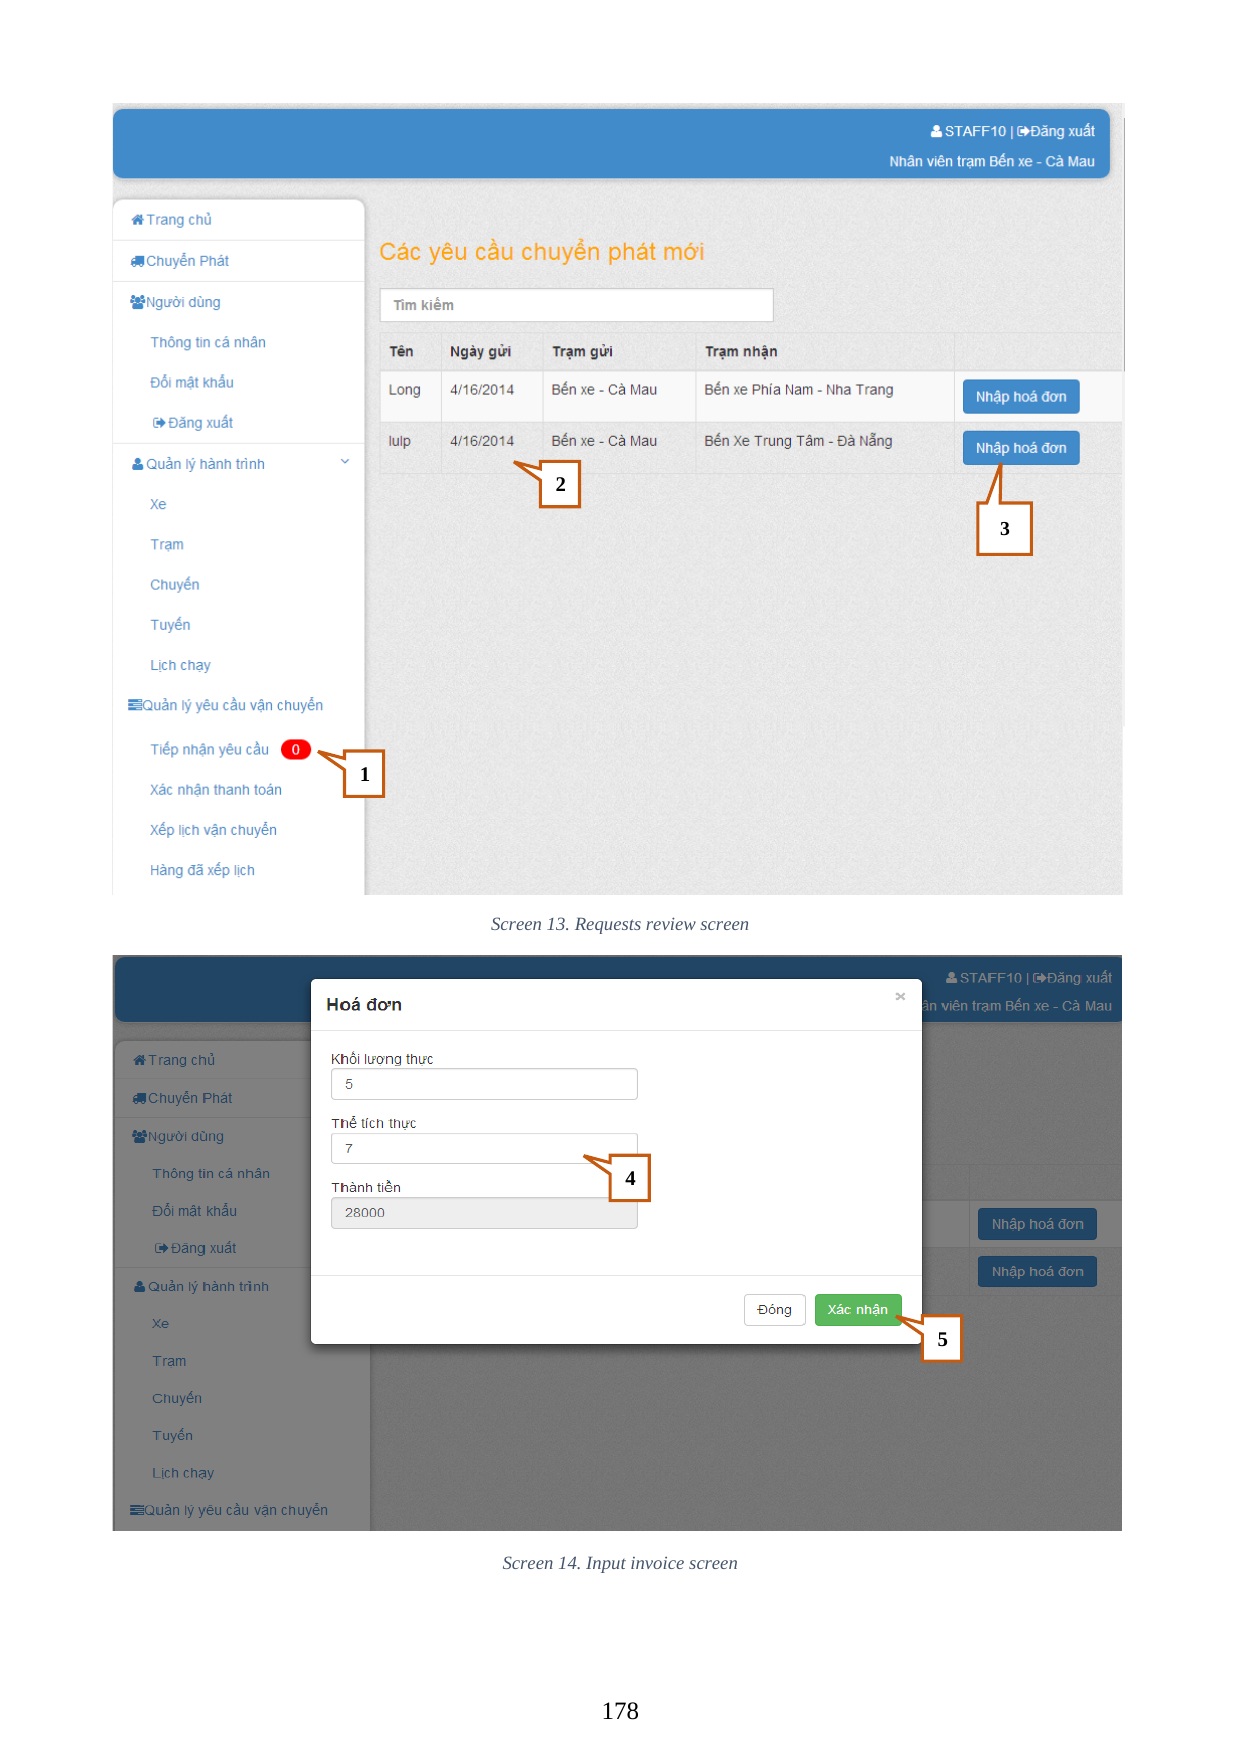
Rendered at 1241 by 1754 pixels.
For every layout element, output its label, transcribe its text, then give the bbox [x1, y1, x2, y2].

picture [112, 955, 1128, 1533]
picture [112, 103, 1128, 895]
